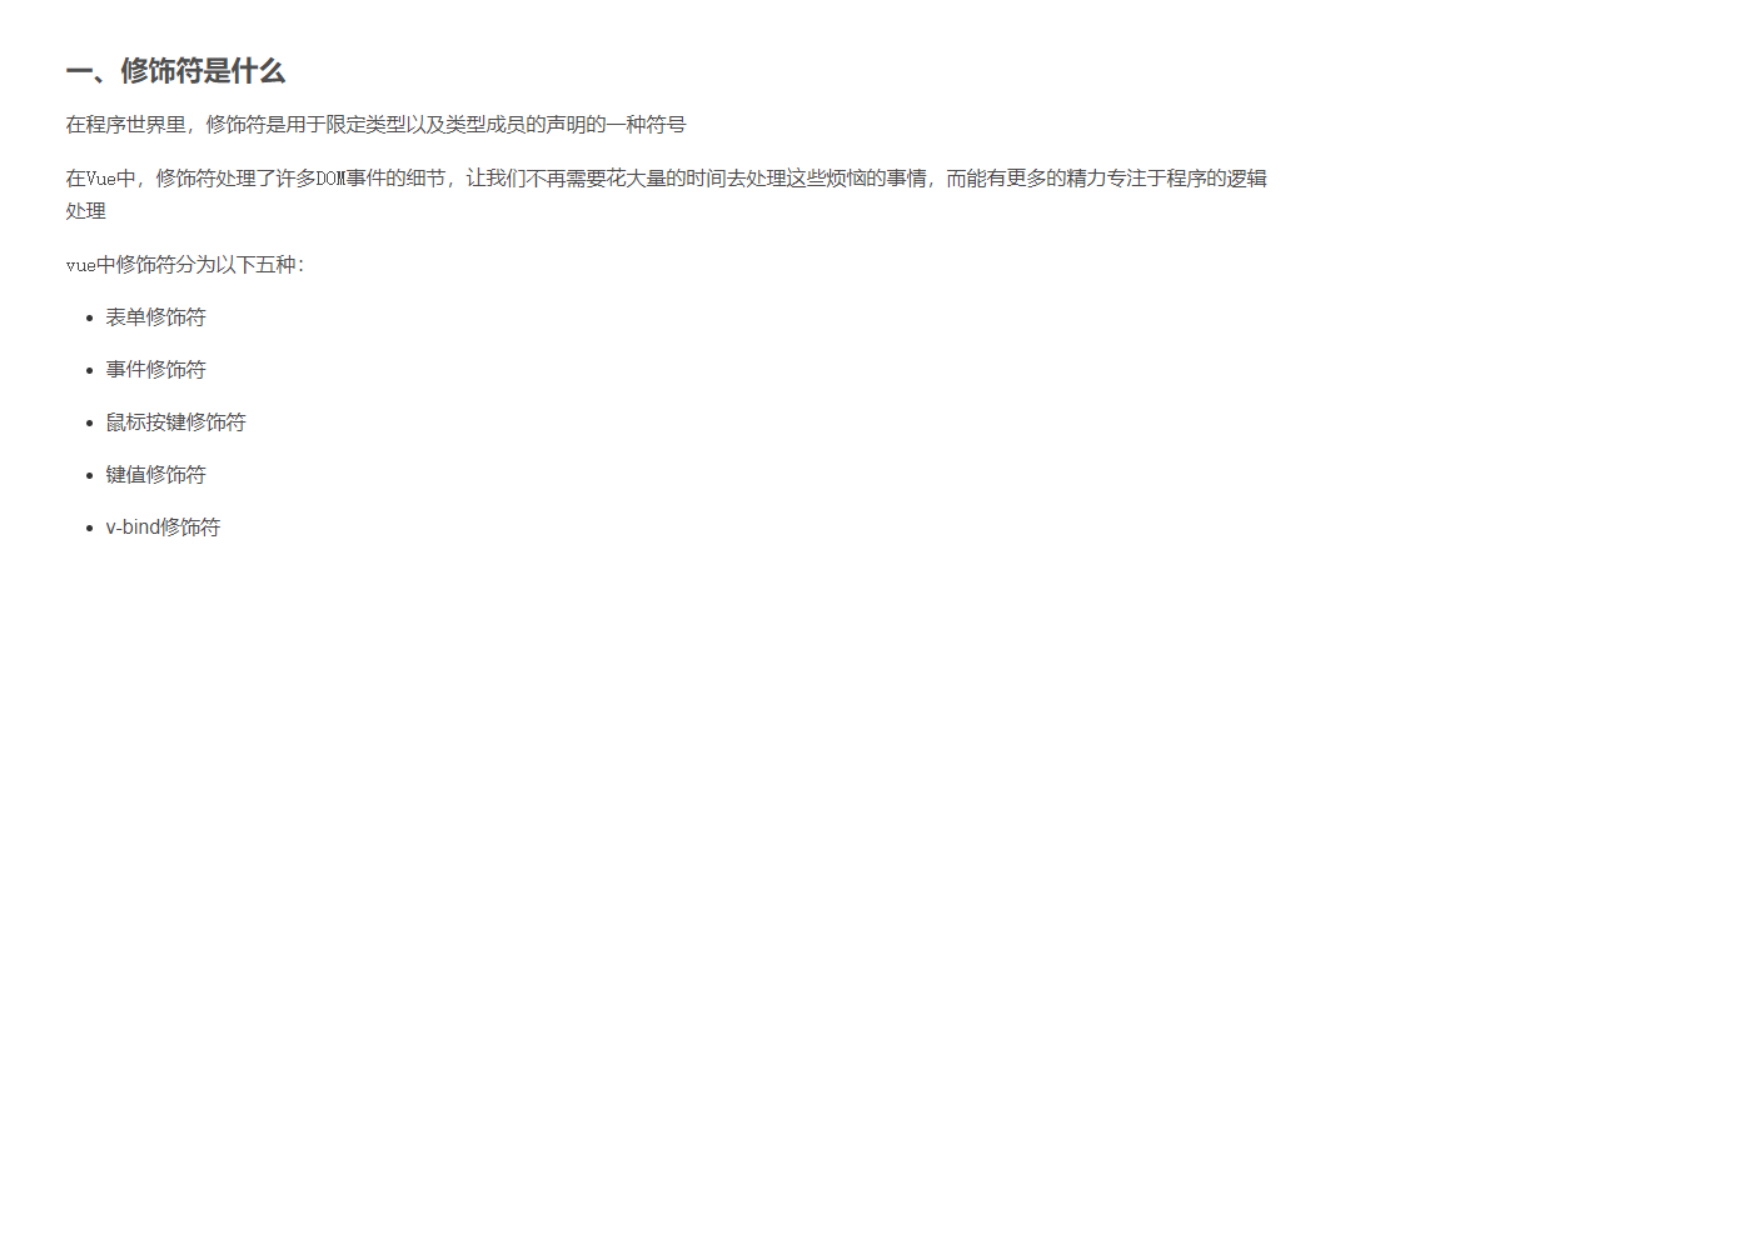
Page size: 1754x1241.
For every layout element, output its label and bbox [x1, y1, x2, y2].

picture [44, 35, 1294, 564]
